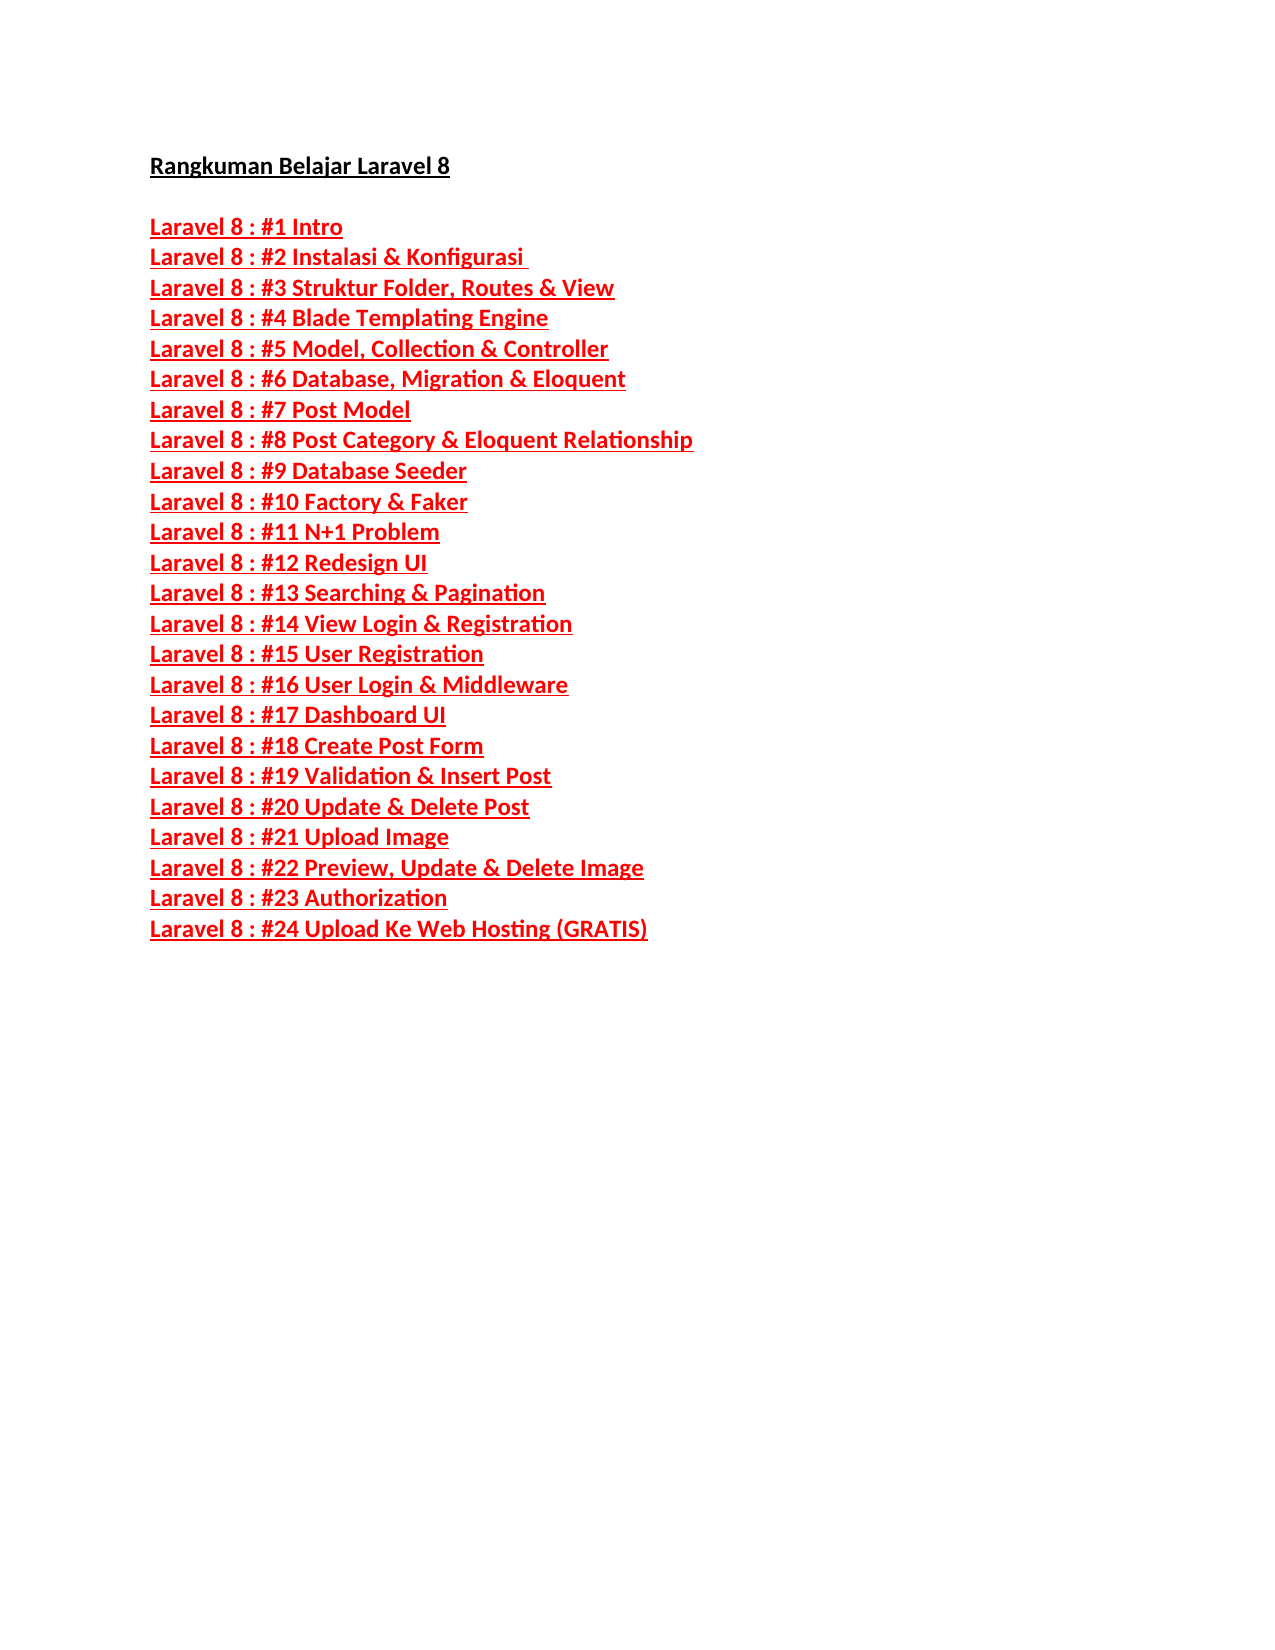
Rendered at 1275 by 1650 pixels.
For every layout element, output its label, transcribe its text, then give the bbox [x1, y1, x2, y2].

text Laravel 8 : #3 Struktur Folder, Routes & View [150, 272, 1125, 303]
text Laravel 8 : #19 Validation & Insert Post [150, 760, 1125, 791]
text Laravel 8 : #7 Post Model [150, 394, 1125, 425]
text Laravel 8 : #10 Factory & Faker [150, 486, 1125, 516]
text Laravel 8 : #20 Update & Delete Post [150, 791, 1125, 821]
text Laravel 8 : #8 Post Category & Eloquent Relationship [150, 425, 1125, 455]
text Laravel 8 : #9 Database Seeder [150, 455, 1125, 486]
text Laravel 8 : #23 Authorization [150, 882, 1125, 913]
text Laravel 8 : #11 N+1 Problem [150, 516, 1125, 547]
text Laravel 8 : #12 Redesign UI [150, 547, 1125, 577]
text Laravel 8 : #13 Searching & Pagination [150, 577, 1125, 608]
text Laravel 8 : #5 Model, Collection & Controller [150, 333, 1125, 364]
text Laravel 8 : #4 Blade Templating Engine [150, 303, 1125, 333]
text Laravel 8 : #14 View Login & Registration [150, 608, 1125, 638]
text Laravel 8 : #22 Preview, Update & Delete Image [150, 852, 1125, 882]
text Rangkuman Belajar Laravel 8 [150, 150, 1125, 181]
text Laravel 8 : #17 Dashboard UI [150, 699, 1125, 730]
text Laravel 8 : #15 User Registration [150, 638, 1125, 669]
text Laravel 8 : #21 Upload Image [150, 821, 1125, 852]
text Laravel 8 : #18 Create Post Form [150, 730, 1125, 760]
text Laravel 8 : #1 Intro [150, 211, 1125, 242]
text Laravel 8 : #6 Database, Migration & Eloquent [150, 364, 1125, 394]
text Laravel 8 : #24 Upload Ke Web Hosting (GRATIS) [150, 913, 1125, 943]
text Laravel 8 : #2 Instalasi & Konfigurasi [150, 242, 1125, 272]
text Laravel 8 : #16 User Login & Middleware [150, 669, 1125, 699]
